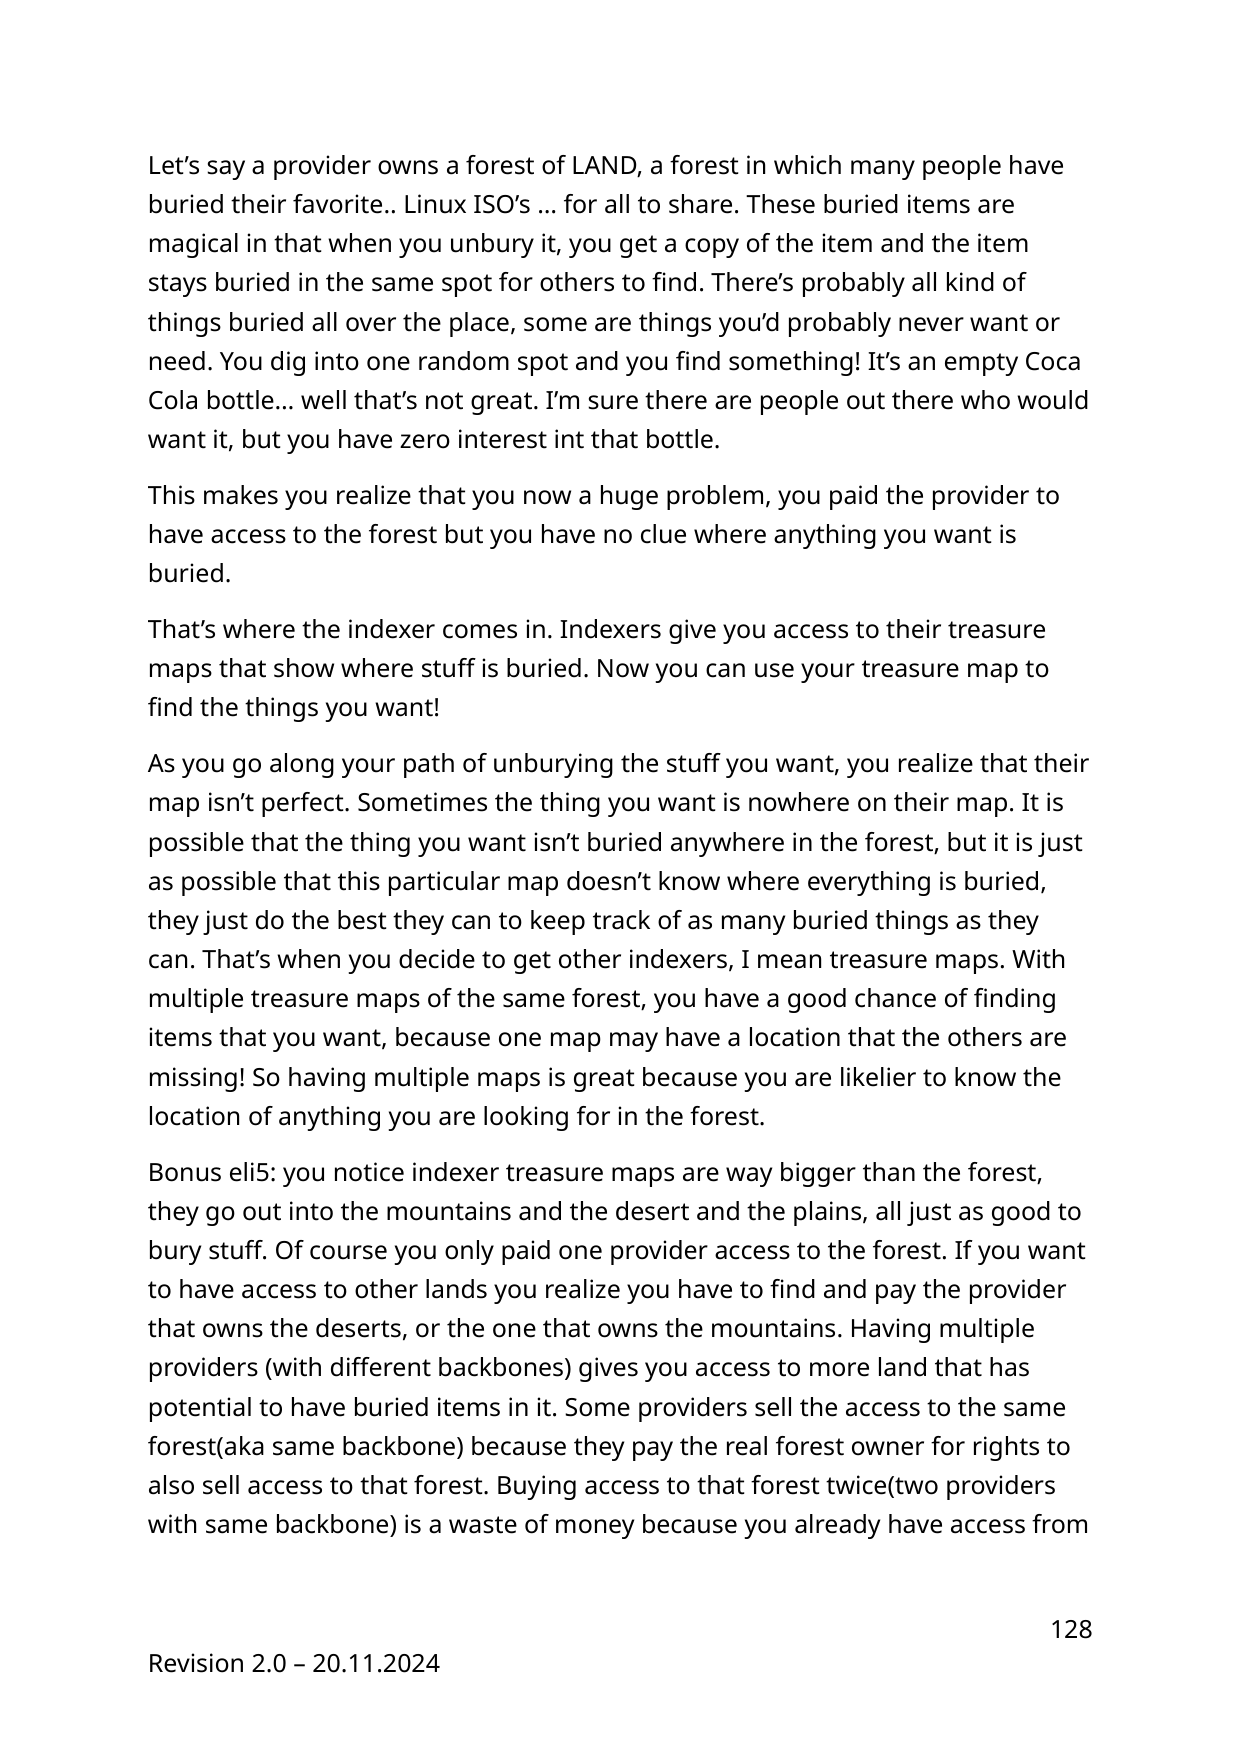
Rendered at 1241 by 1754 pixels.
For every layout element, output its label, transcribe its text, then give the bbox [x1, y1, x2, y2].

text This makes you realize that you now a huge problem, you paid the provider to have access to the forest but you have no clue where anything you want is buried. [148, 478, 1093, 590]
text As you go along your path of unburying the stuff you want, you realize that their map isn’t perfect. Sometimes the thing you want is nowhere on their map. It is possible that the thing you want isn’t buried anywhere in the forest, but it is just as possible that this particular map doesn’t know where everything is buried, they just do the best they can to keep track of as many buried things as they can. That’s when you decide to get other indexers, I mean treasure maps. With multiple treasure maps of the same forest, you have a good chance of finding items that you want, because one map may have a location that the others are missing! So having multiple maps is great because you are likelier to know the location of anything you are looking for in the forest. [148, 746, 1093, 1132]
text That’s where the indexer comes in. Indexers give you access to their treasure maps that show where stuff is buried. Now you can use your treasure map to find the things you want! [148, 612, 1093, 724]
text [148, 1154, 1093, 1541]
text Let’s say a provider owns a forest of LAND, a forest in which many people have buried their favorite.. Linux ISO’s … for all to share. These buried items are magical in that when you unbury it, you get a copy of the item and the item stays buried in the same spot for others to find. There’s probably all kind of things buried all over the place, some are things you’d probably never want or need. You dig into one random spot and you find something! It’s an empty Coca Cola bottle… well that’s not great. I’m sure there are people out there who would want it, but you have zero interest int that bottle. [148, 148, 1093, 456]
